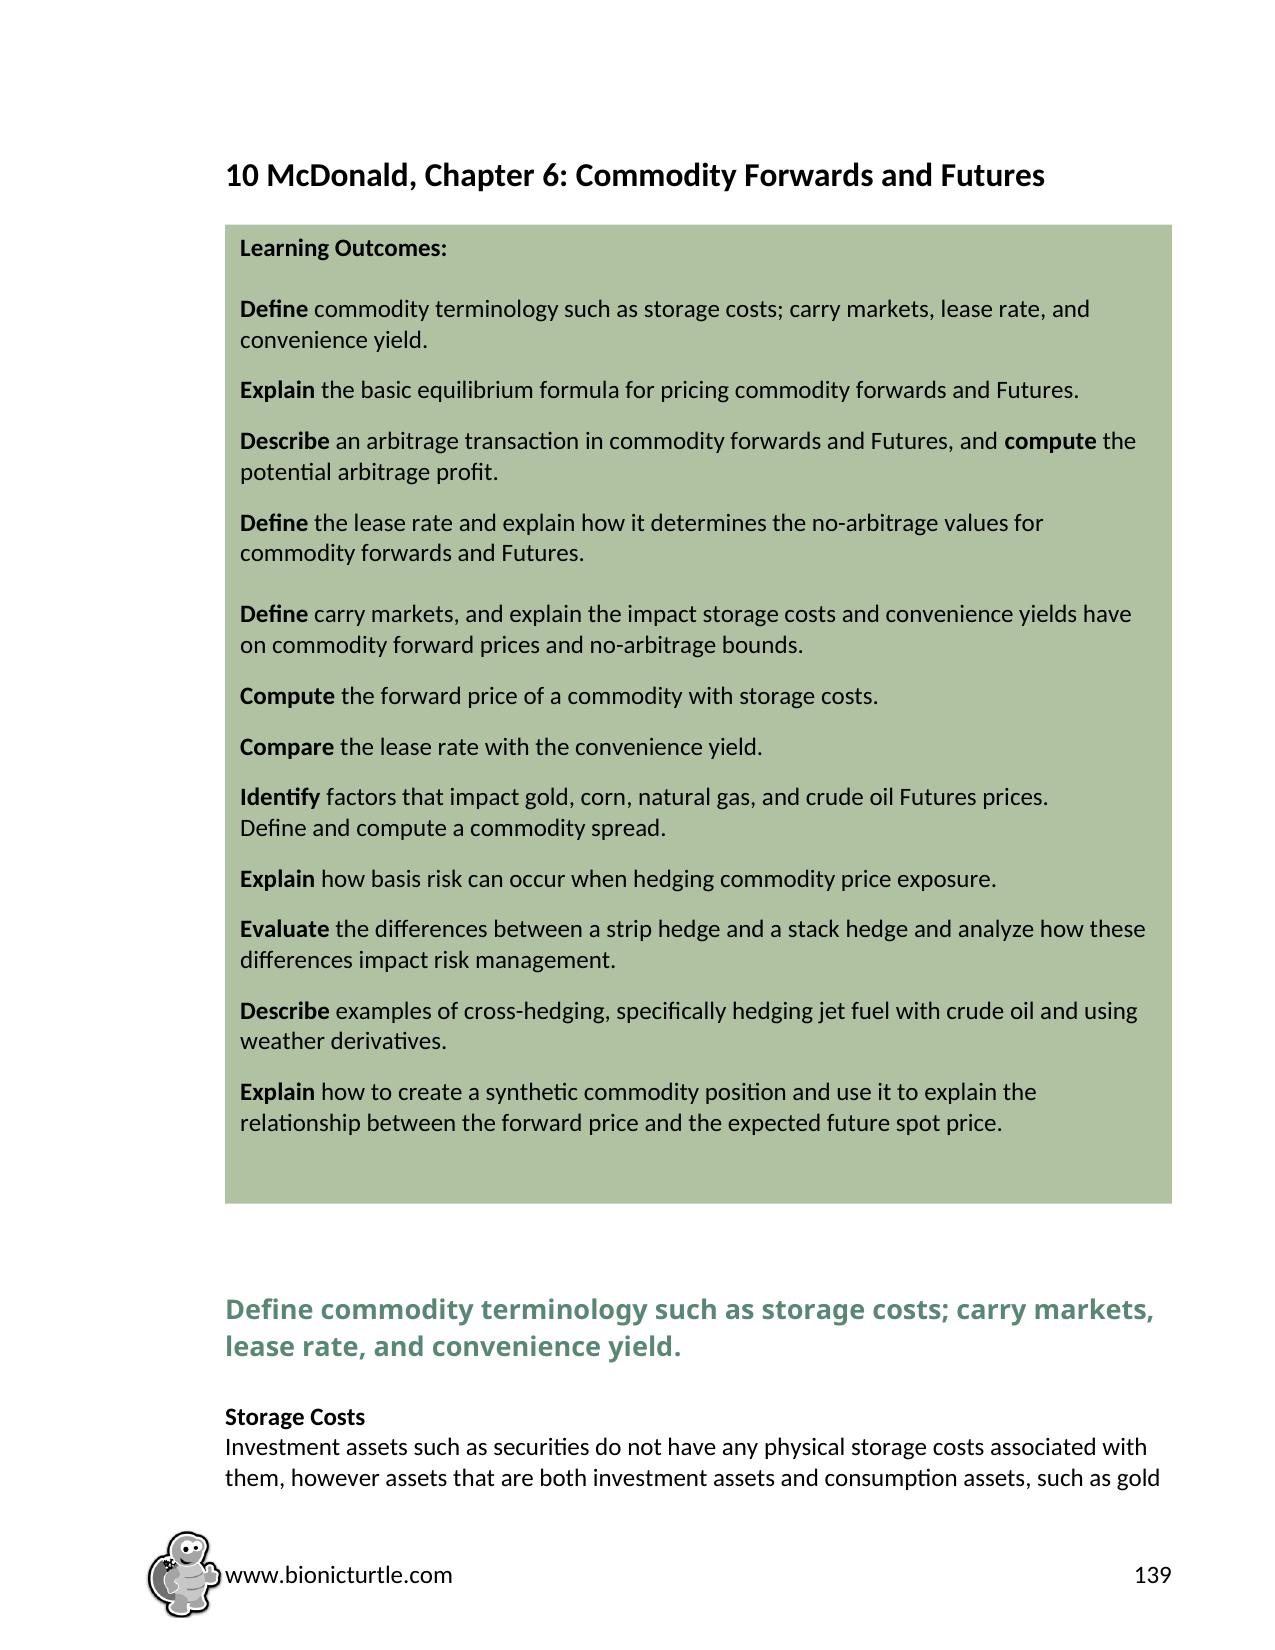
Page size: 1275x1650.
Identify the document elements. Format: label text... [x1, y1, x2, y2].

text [225, 1401, 1172, 1492]
subtitle Define commodity terminology such as storage costs; carry markets, lease rate, and convenience yield. [225, 1290, 1172, 1401]
subtitle 10 McDonald, Chapter 6: Commodity Forwards and Futures [225, 153, 1172, 194]
